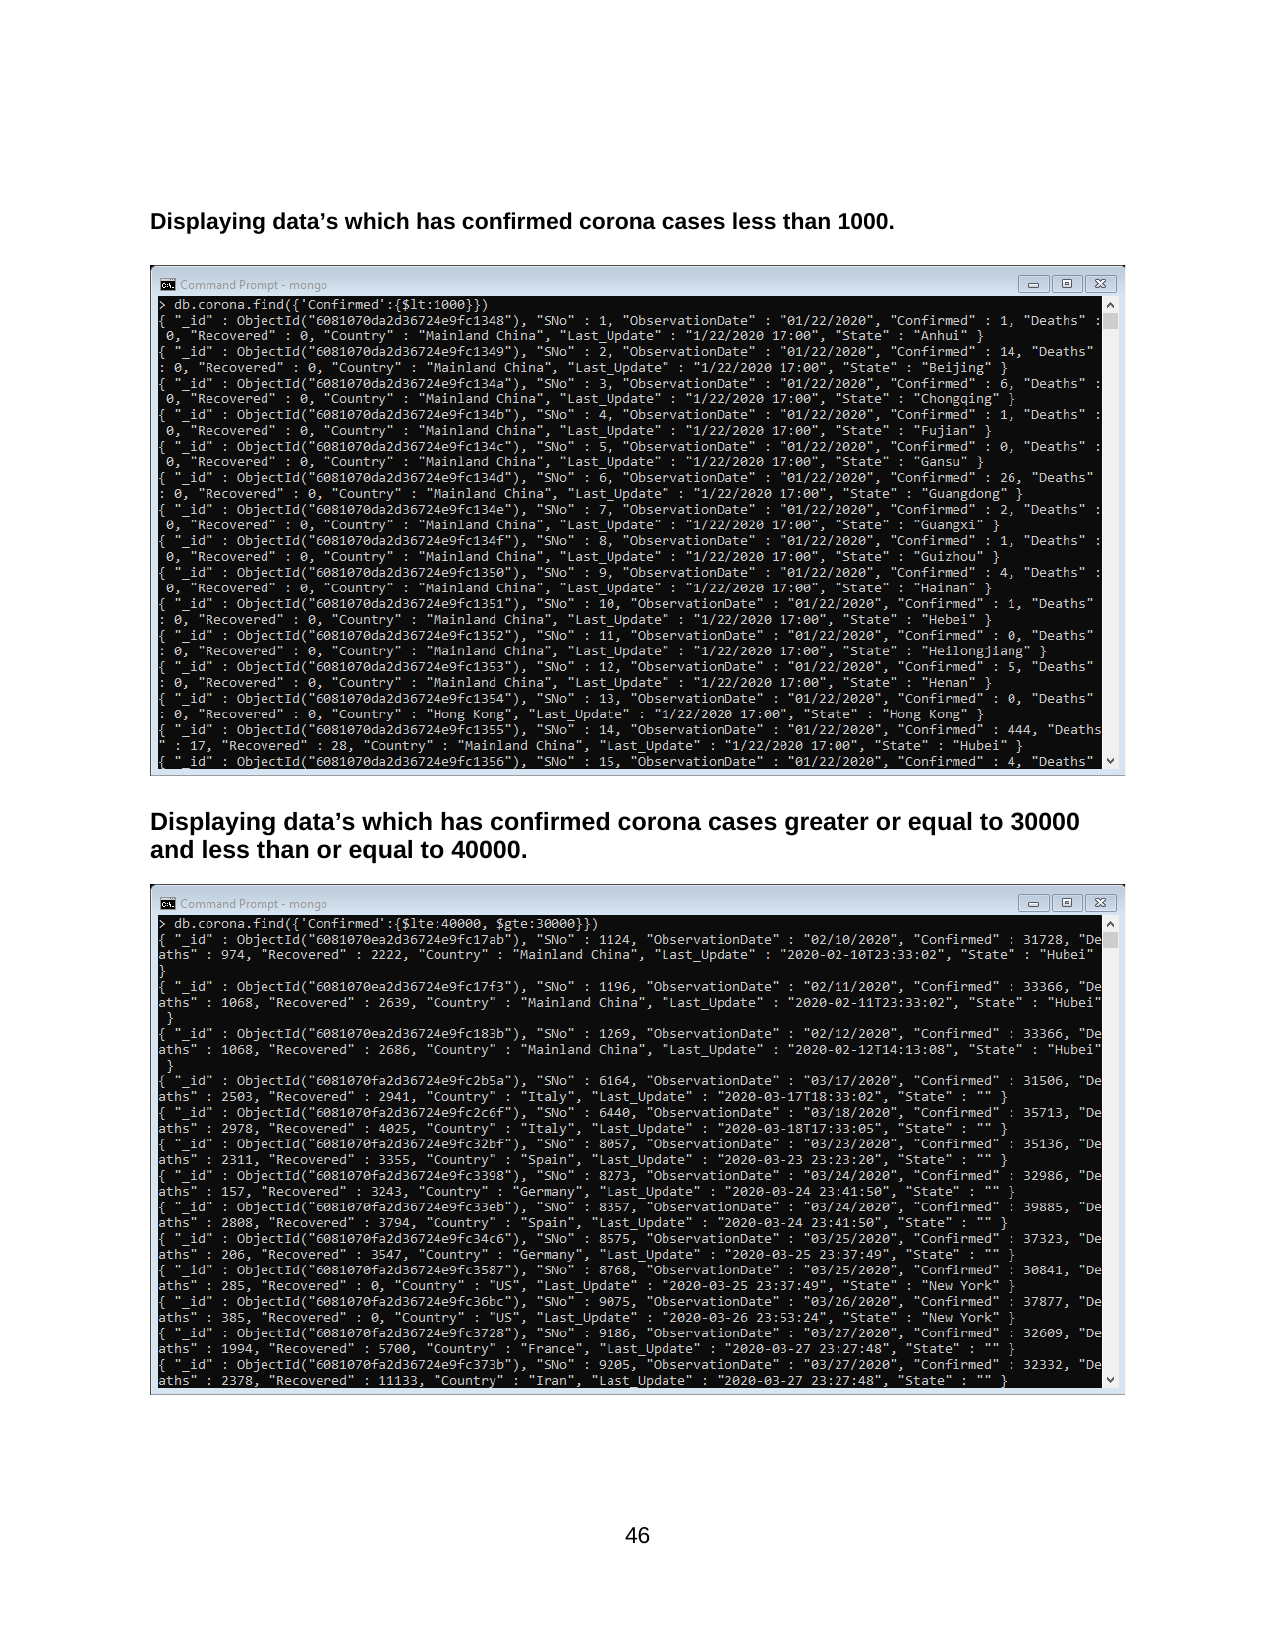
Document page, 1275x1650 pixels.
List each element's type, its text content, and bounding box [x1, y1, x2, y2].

text Displaying data’s which has confirmed corona cases less than 1000. [150, 208, 1125, 234]
picture [150, 265, 1125, 776]
text Displaying data’s which has confirmed corona cases greater or equal to 30000 and less than or equal to 40000. [150, 806, 1125, 864]
picture [150, 884, 1125, 1395]
